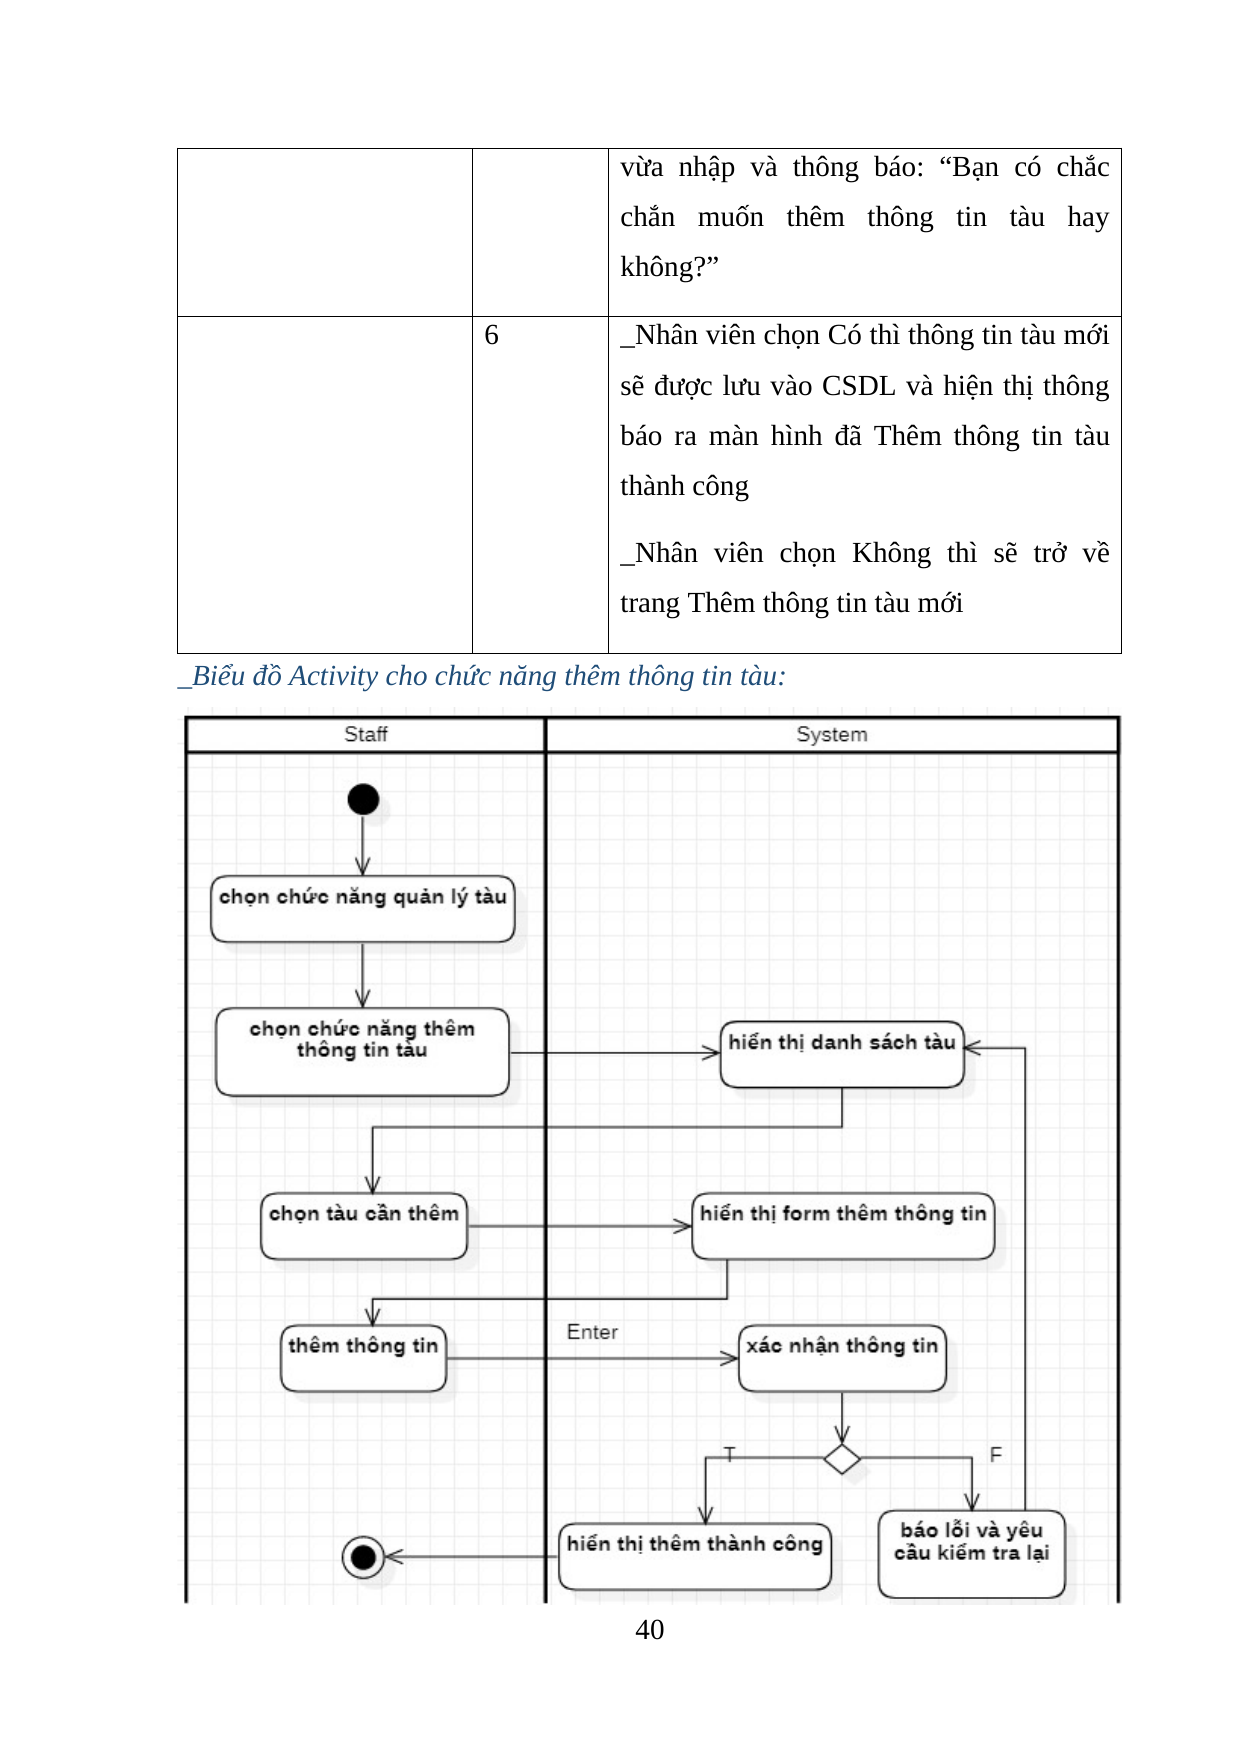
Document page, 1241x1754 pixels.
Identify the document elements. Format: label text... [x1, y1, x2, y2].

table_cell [609, 149, 1121, 316]
picture [177, 707, 1123, 1605]
subtitle _Biểu đồ Activity cho chức năng thêm thông tin tàu: [177, 658, 1122, 691]
table_cell [178, 149, 472, 316]
table_cell _Nhân viên chọn Có thì thông tin tàu mới sẽ được lưu vào CSDL và hiện thị thông báo ra màn hình đã Thêm thông tin tàu thành công _Nhân viên chọn Không thì sẽ trở về trang Thêm thông tin tàu mới [609, 317, 1121, 652]
table_cell 6 [473, 317, 608, 652]
table_cell 5 [473, 149, 608, 316]
table_cell [178, 317, 472, 652]
